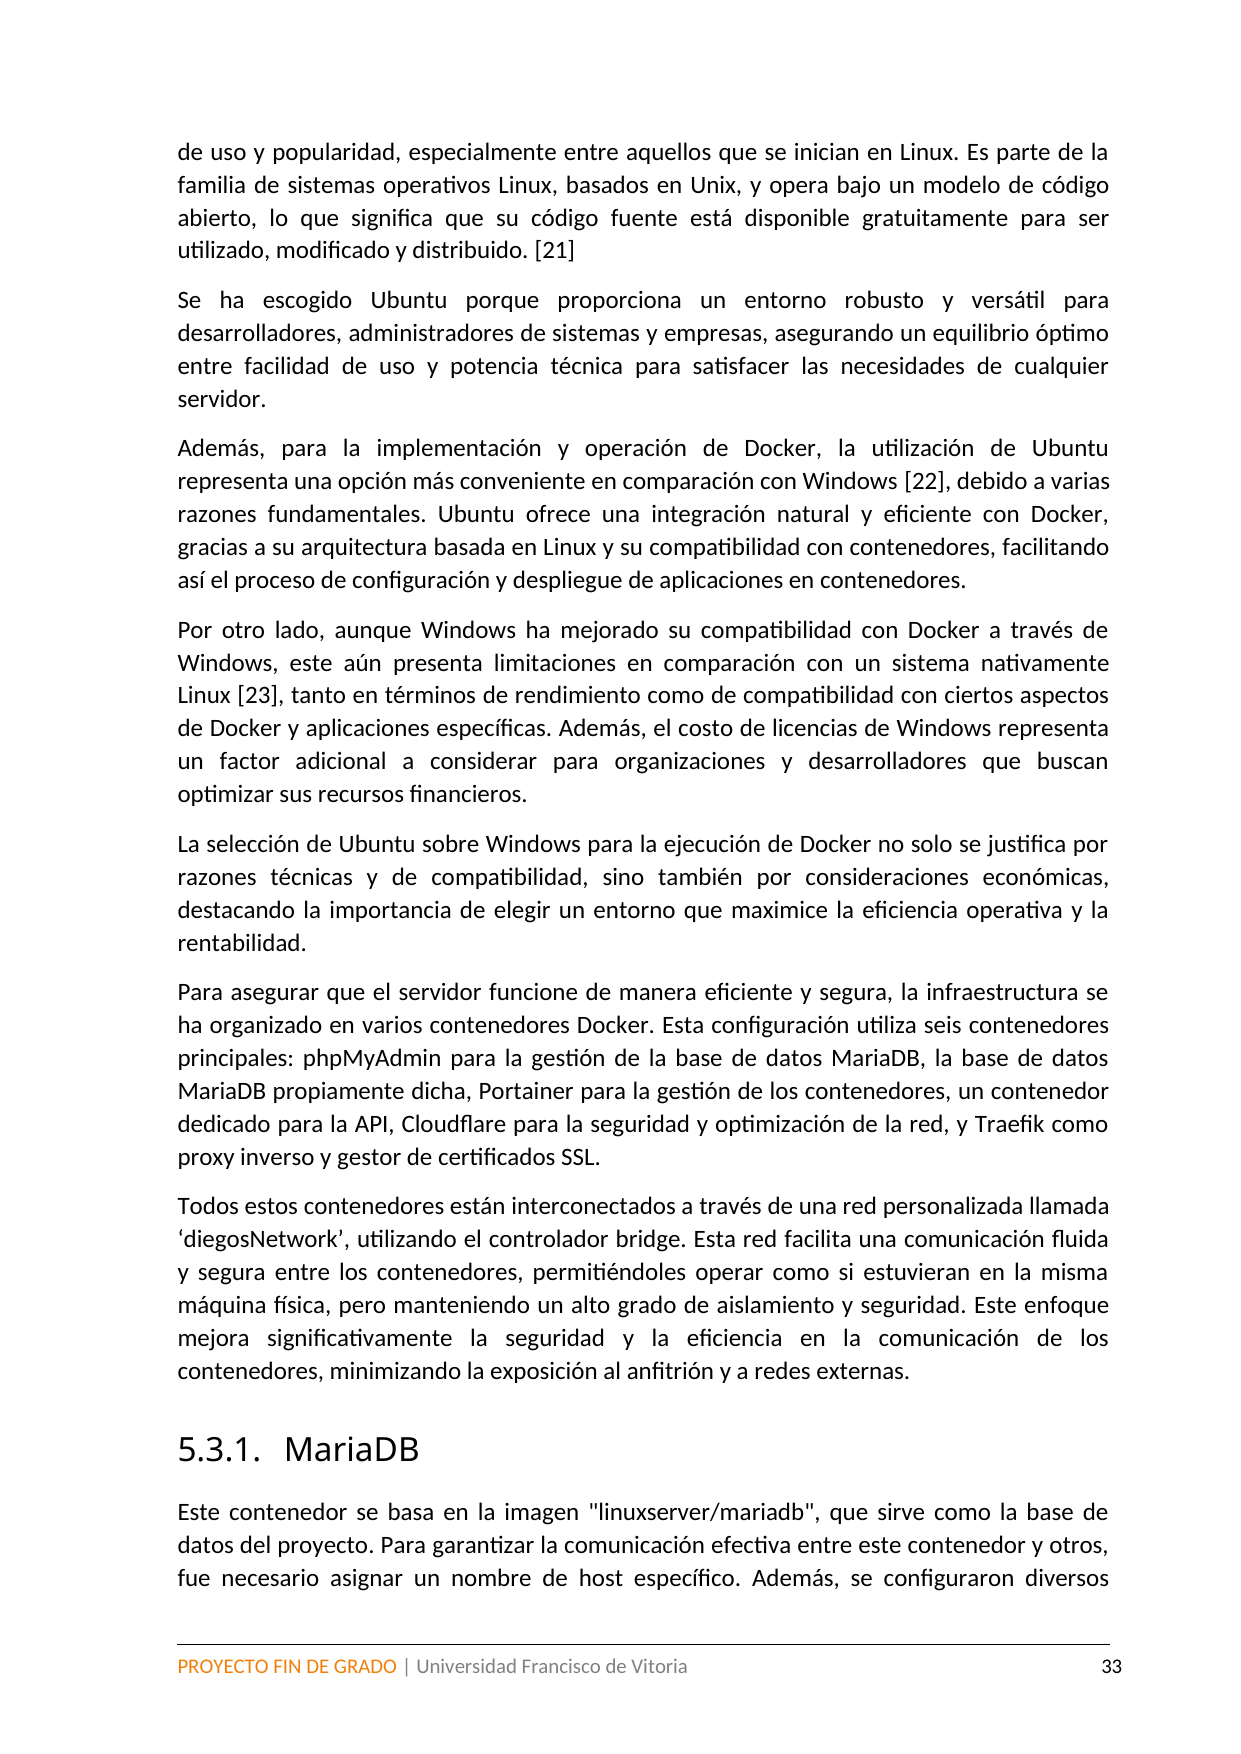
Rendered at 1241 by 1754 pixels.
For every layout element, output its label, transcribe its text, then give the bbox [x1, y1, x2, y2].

text Se ha escogido Ubuntu porque proporciona un entorno robusto y versátil para desarrolladores, administradores de sistemas y empresas, asegurando un equilibrio óptimo entre facilidad de uso y potencia técnica para satisfacer las necesidades de cualquier servidor. [177, 284, 1110, 413]
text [177, 136, 1110, 265]
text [177, 1496, 1110, 1592]
subtitle MariaDB [177, 1425, 1110, 1471]
text Todos estos contenedores están interconectados a través de una red personalizada llamada ‘diegosNetwork’, utilizando el controlador bridge. Esta red facilita una comunicación fluida y segura entre los contenedores, permitiéndoles operar como si estuvieran en la misma máquina física, pero manteniendo un alto grado de aislamiento y seguridad. Este enfoque mejora significativamente la seguridad y la eficiencia en la comunicación de los contenedores, minimizando la exposición al anfitrión y a redes externas. [177, 1190, 1110, 1386]
text Además, para la implementación y operación de Docker, la utilización de Ubuntu representa una opción más conveniente en comparación con Windows, debido a varias razones fundamentales. Ubuntu ofrece una integración natural y eficiente con Docker, gracias a su arquitectura basada en Linux y su compatibilidad con contenedores, facilitando así el proceso de configuración y despliegue de aplicaciones en contenedores. [177, 432, 1110, 595]
text Para asegurar que el servidor funcione de manera eficiente y segura, la infraestructura se ha organizado en varios contenedores Docker. Esta configuración utiliza seis contenedores principales: phpMyAdmin para la gestión de la base de datos MariaDB, la base de datos MariaDB propiamente dicha, Portainer para la gestión de los contenedores, un contenedor dedicado para la API, Cloudflare para la seguridad y optimización de la red, y Traefik como proxy inverso y gestor de certificados SSL. [177, 976, 1110, 1171]
text La selección de Ubuntu sobre Windows para la ejecución de Docker no solo se justifica por razones técnicas y de compatibilidad, sino también por consideraciones económicas, destacando la importancia de elegir un entorno que maximice la eficiencia operativa y la rentabilidad. [177, 828, 1110, 957]
text Por otro lado, aunque Windows ha mejorado su compatibilidad con Docker a través de Windows, este aún presenta limitaciones en comparación con un sistema nativamente Linux, tanto en términos de rendimiento como de compatibilidad con ciertos aspectos de Docker y aplicaciones específicas. Además, el costo de licencias de Windows representa un factor adicional a considerar para organizaciones y desarrolladores que buscan optimizar sus recursos financieros. [177, 614, 1110, 809]
